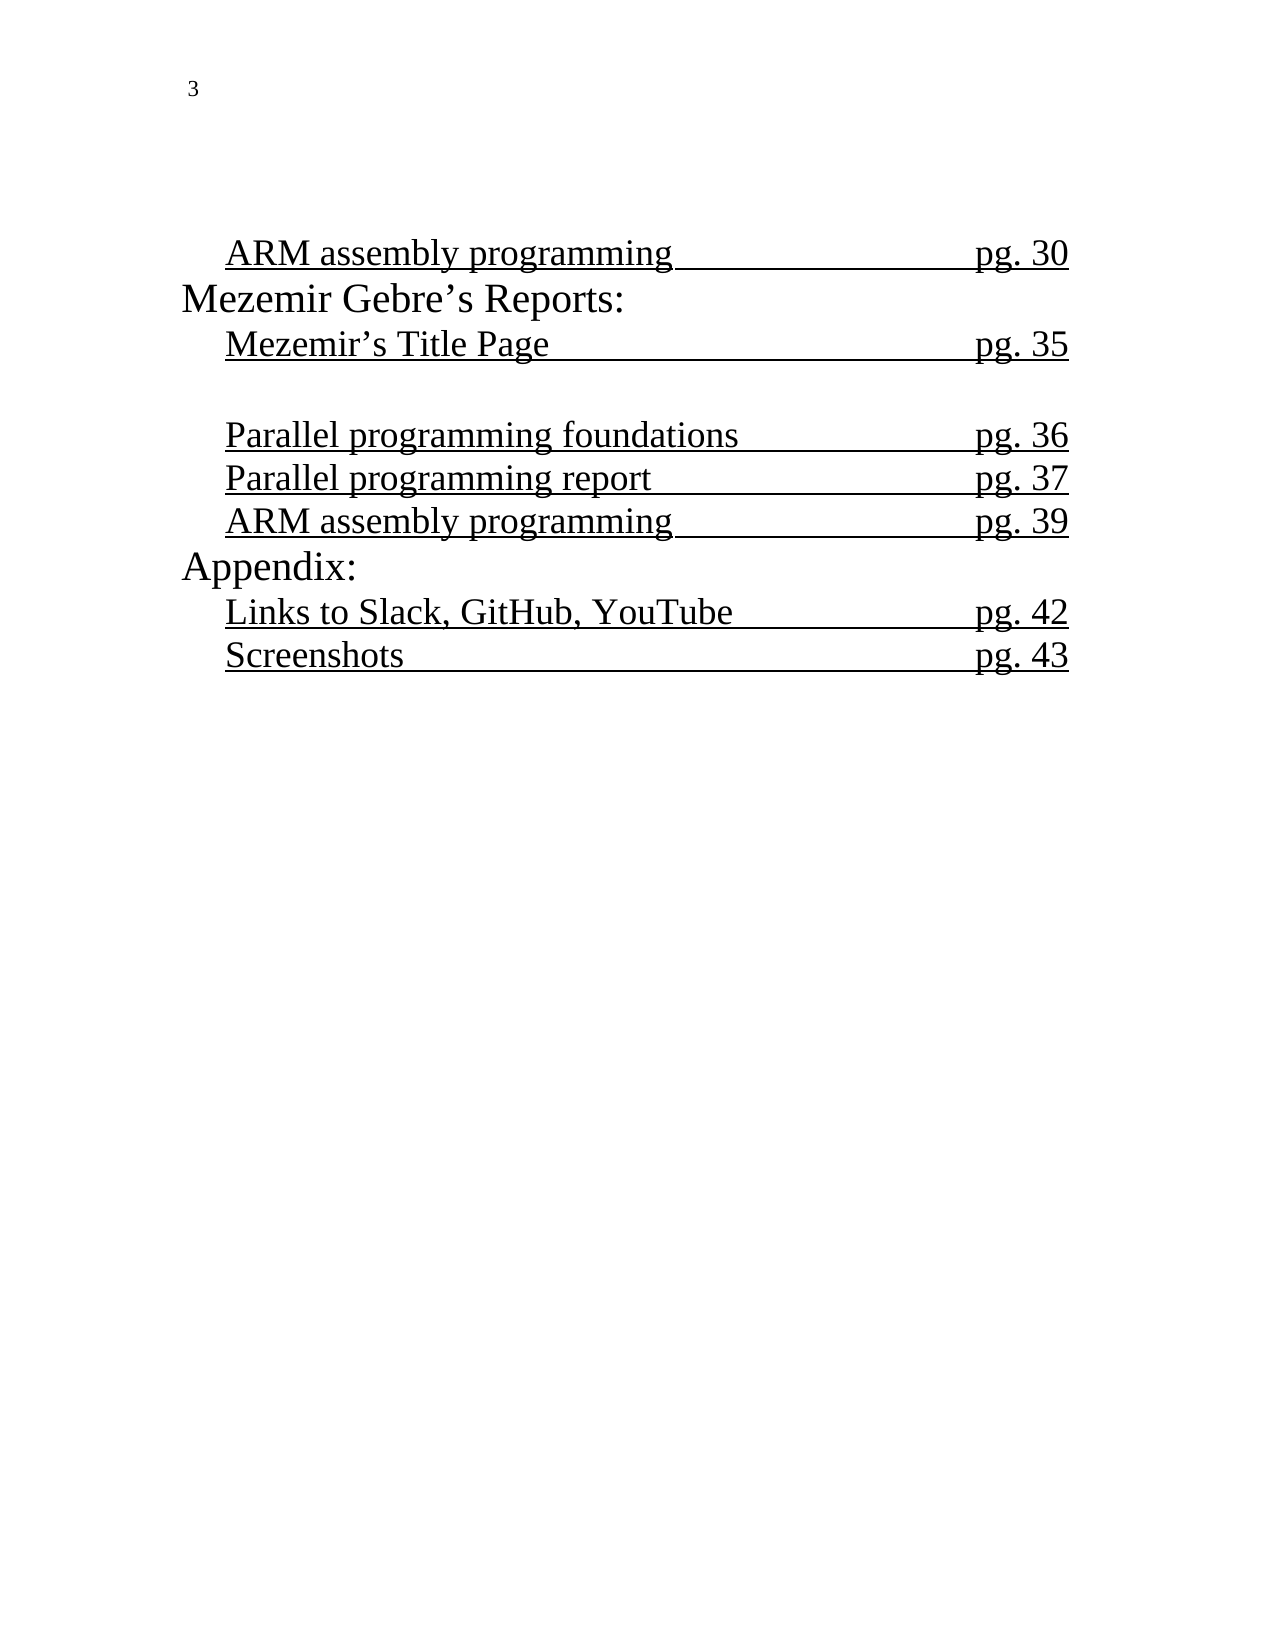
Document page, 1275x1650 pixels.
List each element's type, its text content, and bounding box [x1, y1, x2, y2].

text Appendix: [150, 542, 1125, 590]
text Links to Slack, GitHub, YouTube pg. 42 [150, 590, 1125, 633]
text Screenshots pg. 43 [150, 633, 1125, 676]
text ARM assembly programming pg. 39 [150, 499, 1125, 542]
text Parallel programming foundations pg. 36 [150, 412, 1125, 456]
text ARM assembly programming pg. 30 [150, 230, 1125, 273]
text Mezemir Gebre’s Reports: [150, 273, 1125, 321]
text Mezemir’s Title Page pg. 35 [150, 321, 1125, 412]
text Parallel programming report pg. 37 [150, 456, 1125, 499]
